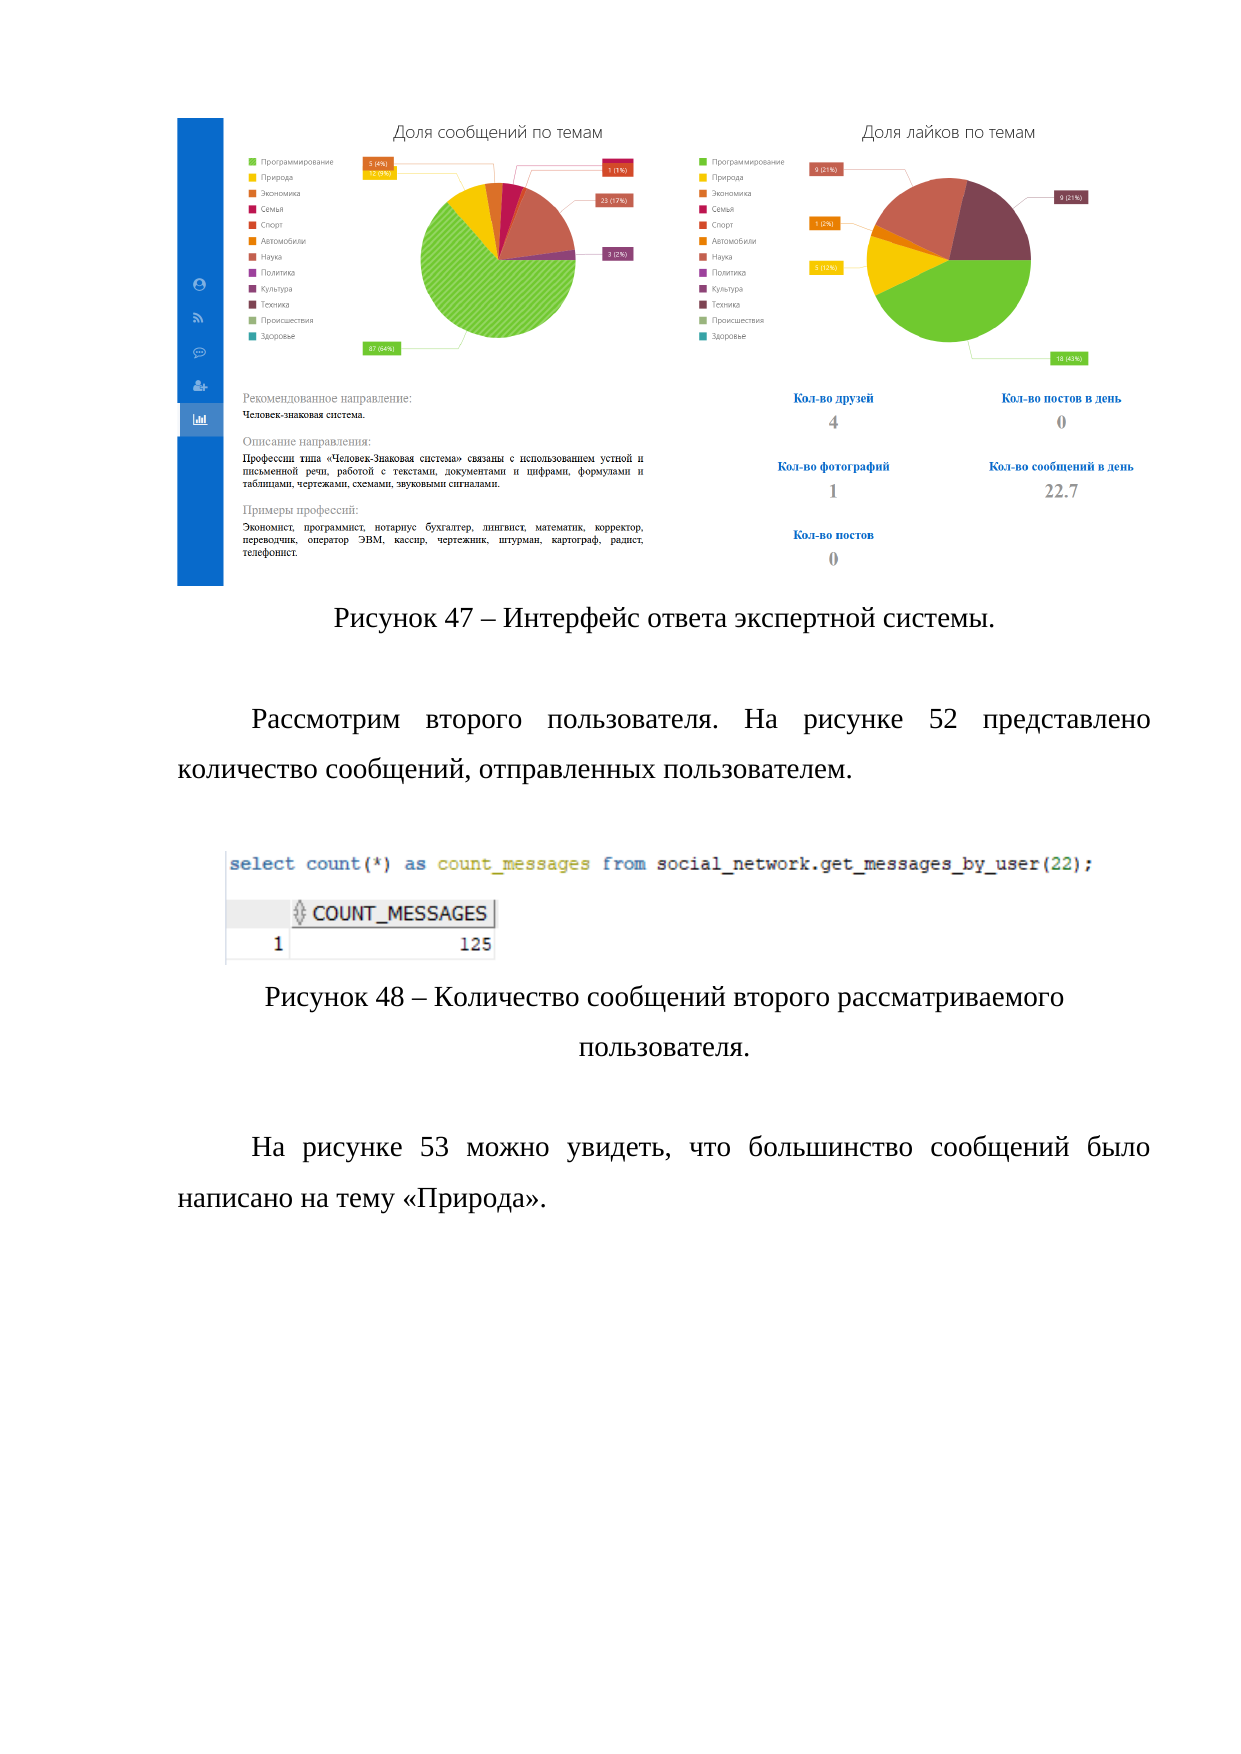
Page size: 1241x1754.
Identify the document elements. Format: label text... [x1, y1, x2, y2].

text На рисунке 53 можно увидеть, что большинство сообщений было написано на тему «Природа». [177, 1129, 1152, 1213]
picture [177, 118, 1152, 586]
picture [225, 851, 1104, 965]
text Рассмотрим второго пользователя. На рисунке 52 представлено количество сообщений, отправленных пользователем. [177, 701, 1152, 785]
